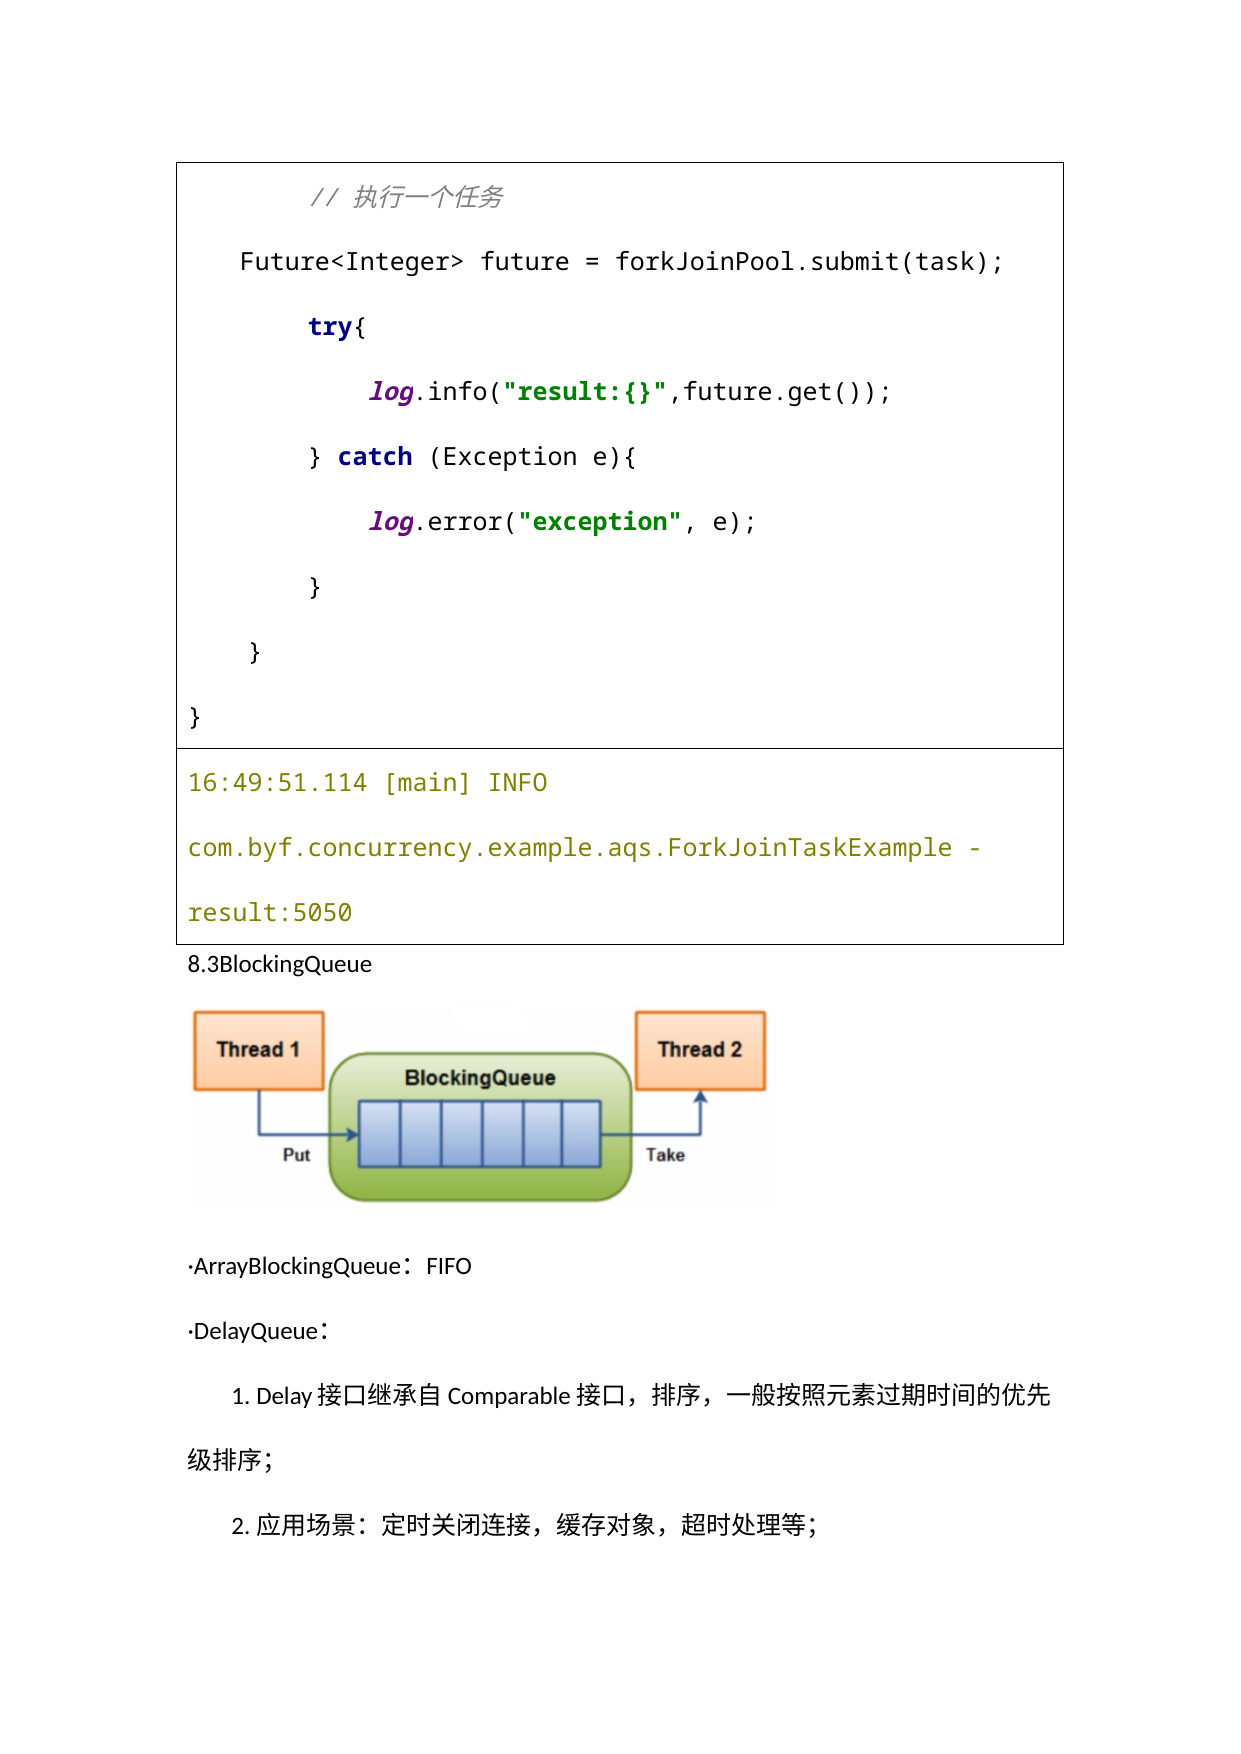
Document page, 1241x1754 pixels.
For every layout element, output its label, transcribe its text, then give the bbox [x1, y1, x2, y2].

subtitle 8.3BlockingQueue [187, 947, 1053, 980]
list 应用场景：定时关闭连接，缓存对象，超时处理等； [187, 1491, 1053, 1556]
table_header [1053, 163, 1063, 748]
text ·ArrayBlockingQueue：FIFO [187, 1231, 1053, 1296]
list Delay接口继承自Comparable接口，排序，一般按照元素过期时间的优先级排序； [187, 1361, 1053, 1491]
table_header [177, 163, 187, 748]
text ·DelayQueue： [187, 1296, 1053, 1361]
picture [187, 1003, 780, 1211]
